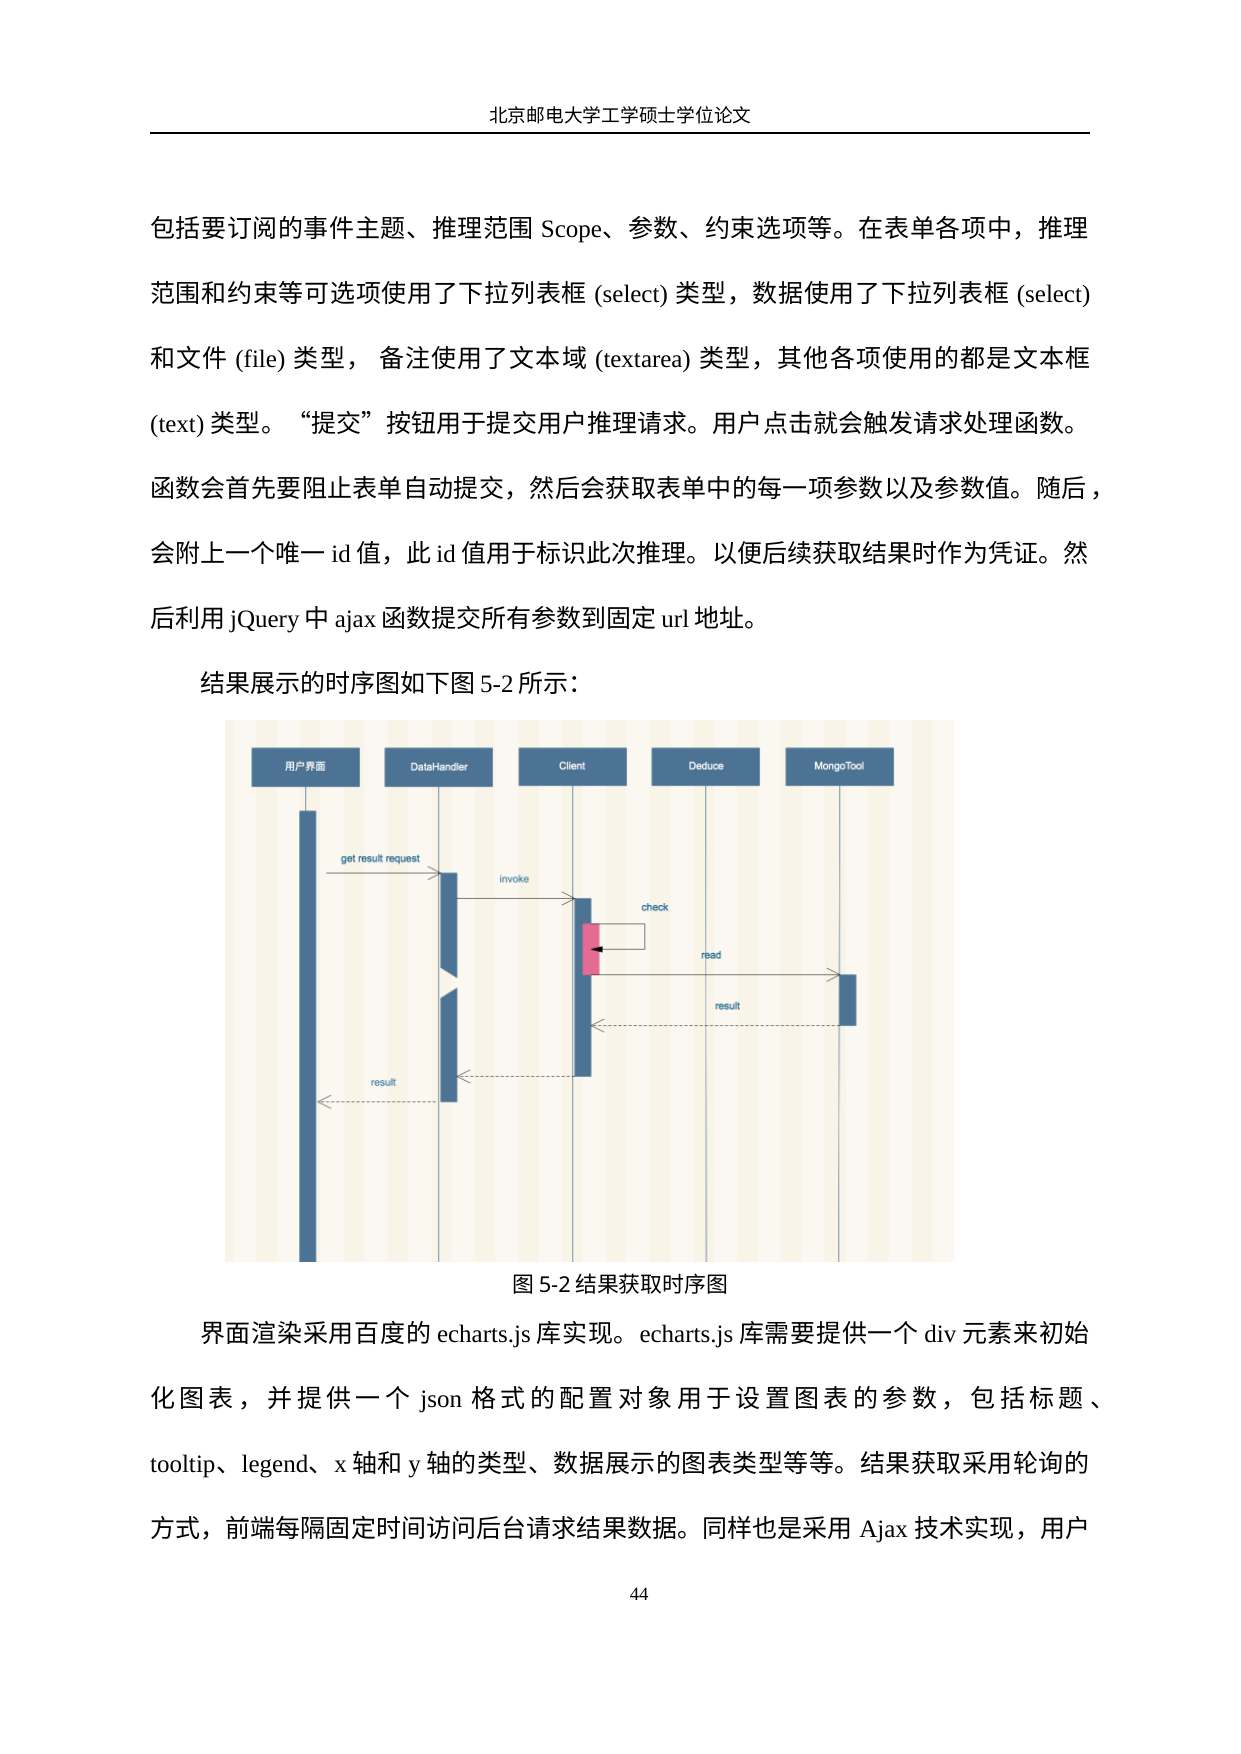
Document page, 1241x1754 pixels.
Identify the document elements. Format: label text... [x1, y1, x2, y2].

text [150, 1299, 1090, 1559]
text 结果展示的时序图如下图5-2所示： [150, 649, 1090, 714]
picture [225, 720, 955, 1262]
text 图5-2结果获取时序图 [150, 1267, 1090, 1299]
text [150, 194, 1090, 649]
